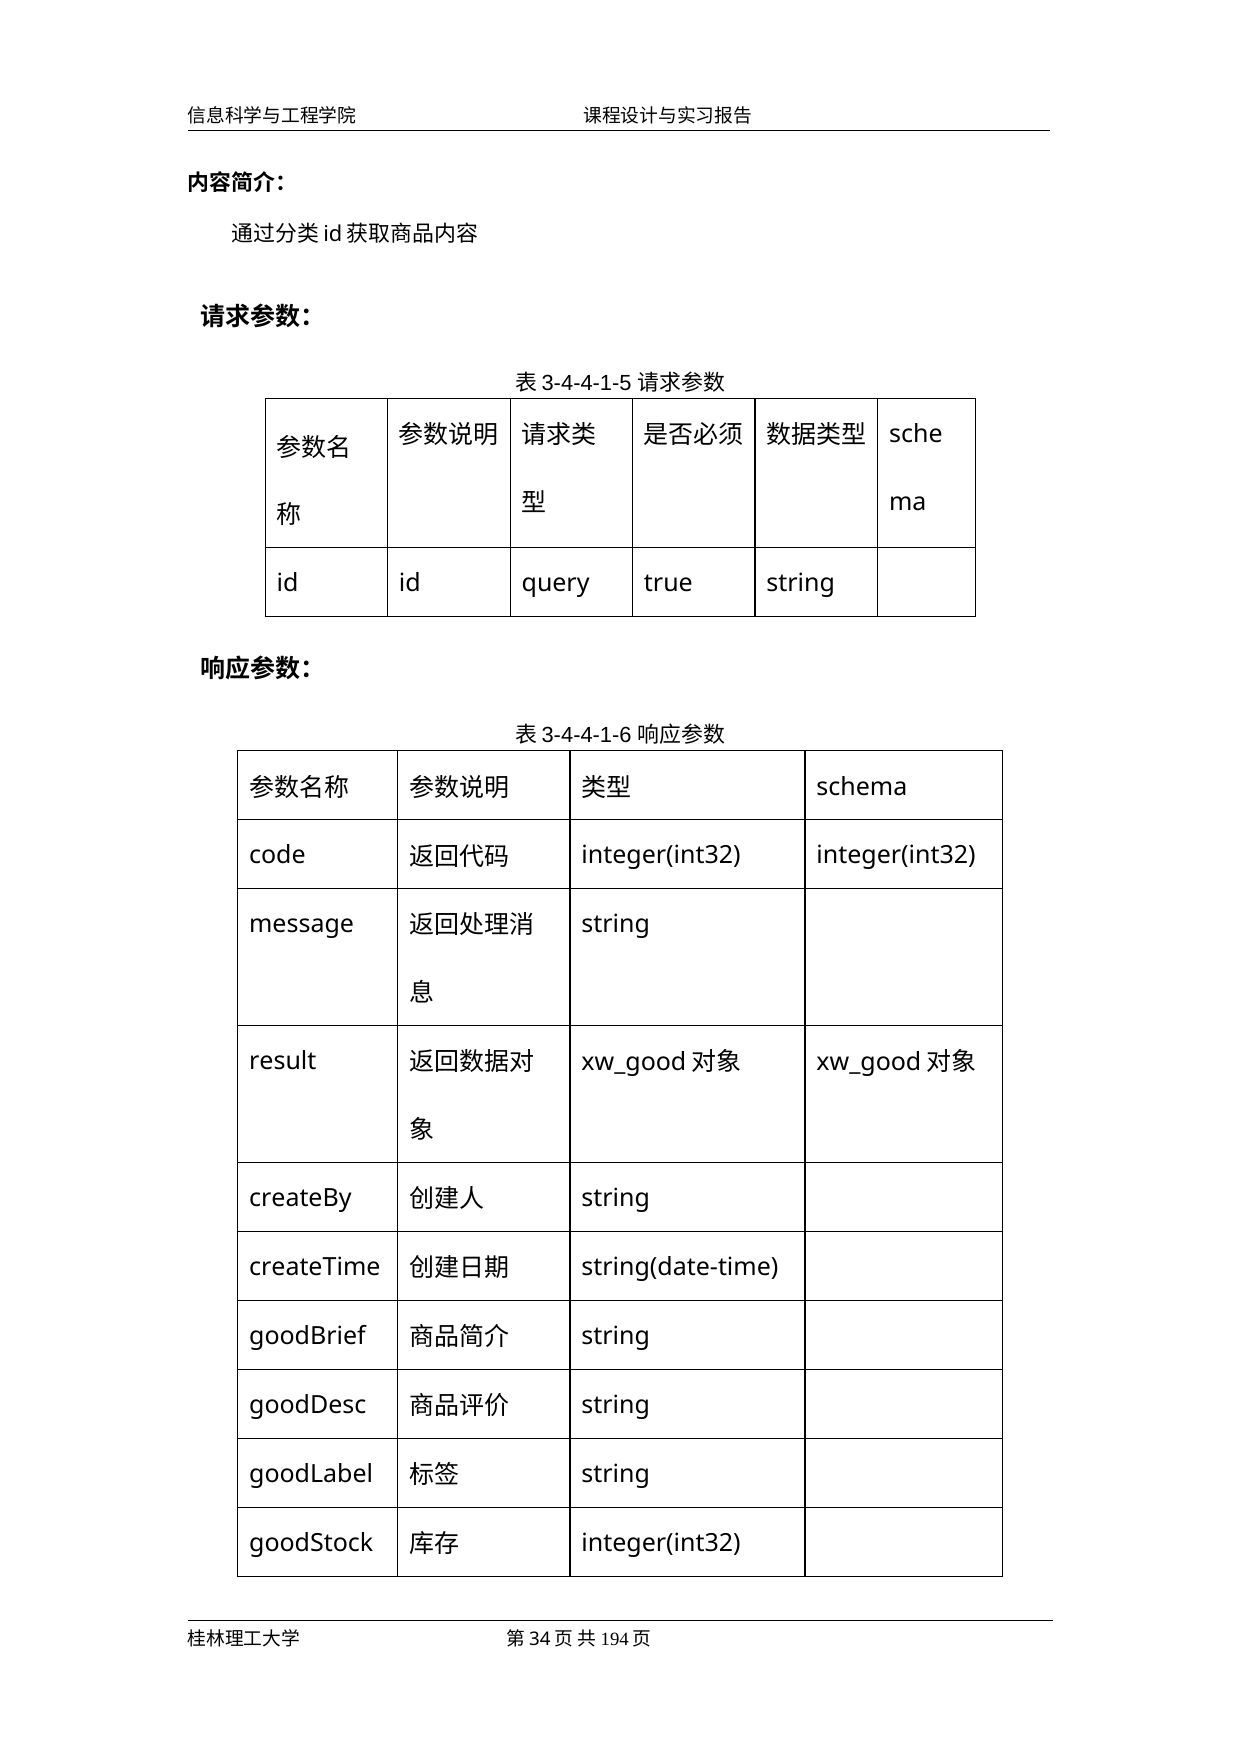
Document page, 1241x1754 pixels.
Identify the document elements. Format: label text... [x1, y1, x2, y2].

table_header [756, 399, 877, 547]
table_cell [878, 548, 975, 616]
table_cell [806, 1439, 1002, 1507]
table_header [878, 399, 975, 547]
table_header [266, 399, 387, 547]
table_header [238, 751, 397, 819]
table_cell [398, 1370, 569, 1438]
text 内容简介： [187, 164, 1053, 198]
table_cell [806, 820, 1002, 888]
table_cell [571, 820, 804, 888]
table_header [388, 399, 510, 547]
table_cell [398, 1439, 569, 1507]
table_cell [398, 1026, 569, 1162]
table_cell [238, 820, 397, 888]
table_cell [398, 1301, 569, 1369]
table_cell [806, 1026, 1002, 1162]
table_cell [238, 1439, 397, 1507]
text 通过分类id获取商品内容 [187, 215, 1053, 249]
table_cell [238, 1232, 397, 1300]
text 表3-4-4-1-6 响应参数 [187, 716, 1053, 750]
text 表3-4-4-1-5 请求参数 [187, 364, 1053, 398]
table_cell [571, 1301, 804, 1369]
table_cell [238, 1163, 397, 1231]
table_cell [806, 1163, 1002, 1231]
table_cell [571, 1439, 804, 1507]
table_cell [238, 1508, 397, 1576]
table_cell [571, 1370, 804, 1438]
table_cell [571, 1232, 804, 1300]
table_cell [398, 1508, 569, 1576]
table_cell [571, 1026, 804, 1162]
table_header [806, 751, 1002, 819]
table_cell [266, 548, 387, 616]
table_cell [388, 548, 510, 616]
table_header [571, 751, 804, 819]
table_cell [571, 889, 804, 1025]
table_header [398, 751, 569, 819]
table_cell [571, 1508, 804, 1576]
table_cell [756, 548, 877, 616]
text 请求参数： [187, 280, 1053, 348]
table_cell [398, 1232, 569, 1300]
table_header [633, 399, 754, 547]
text 响应参数： [187, 633, 1053, 701]
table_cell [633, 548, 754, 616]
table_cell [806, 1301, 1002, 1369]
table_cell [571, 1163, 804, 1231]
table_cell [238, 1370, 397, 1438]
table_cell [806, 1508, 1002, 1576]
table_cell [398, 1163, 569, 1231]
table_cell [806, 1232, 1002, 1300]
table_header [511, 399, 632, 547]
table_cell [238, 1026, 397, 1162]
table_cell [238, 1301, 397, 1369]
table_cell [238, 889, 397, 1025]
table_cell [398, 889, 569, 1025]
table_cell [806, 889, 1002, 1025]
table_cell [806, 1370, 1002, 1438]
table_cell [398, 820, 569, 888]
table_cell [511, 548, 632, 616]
